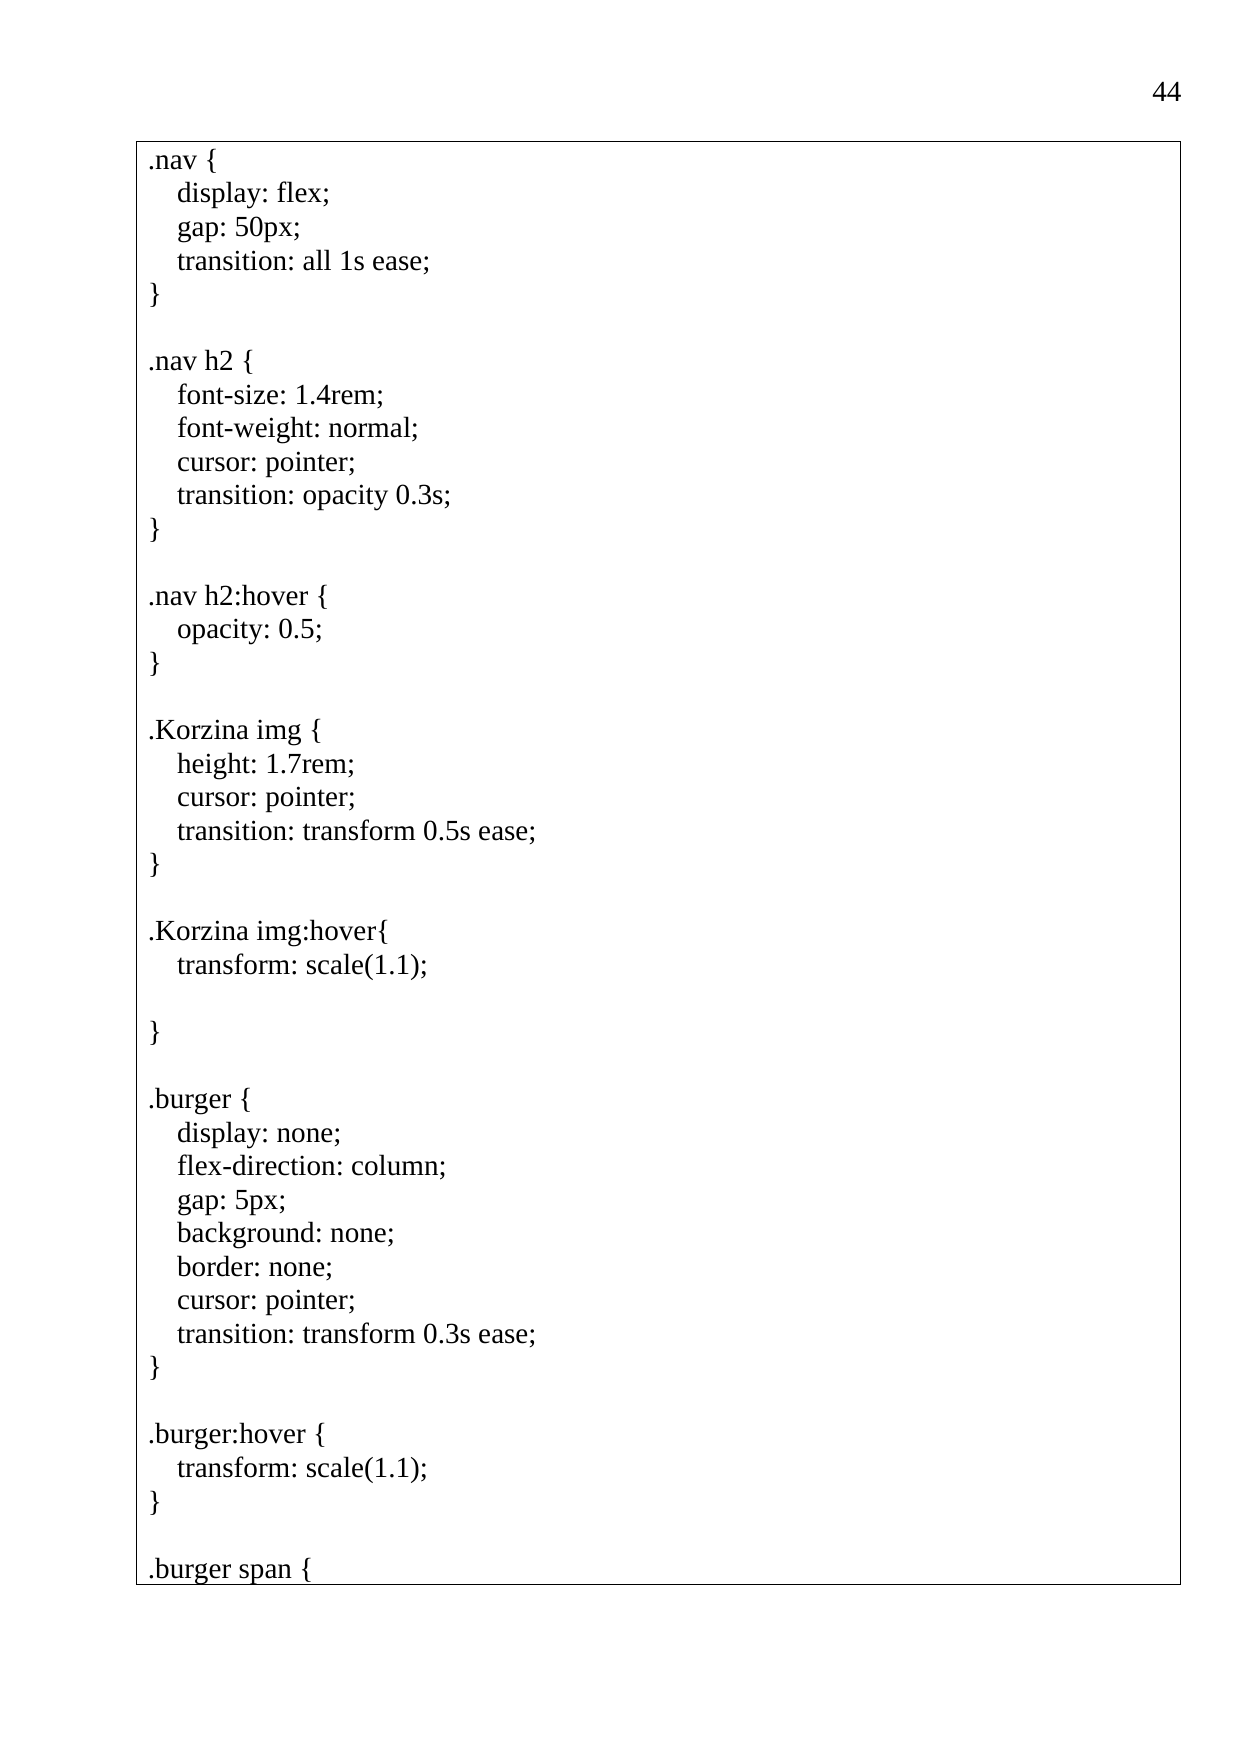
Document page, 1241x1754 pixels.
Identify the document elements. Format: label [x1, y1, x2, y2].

table_header [137, 142, 1180, 1584]
